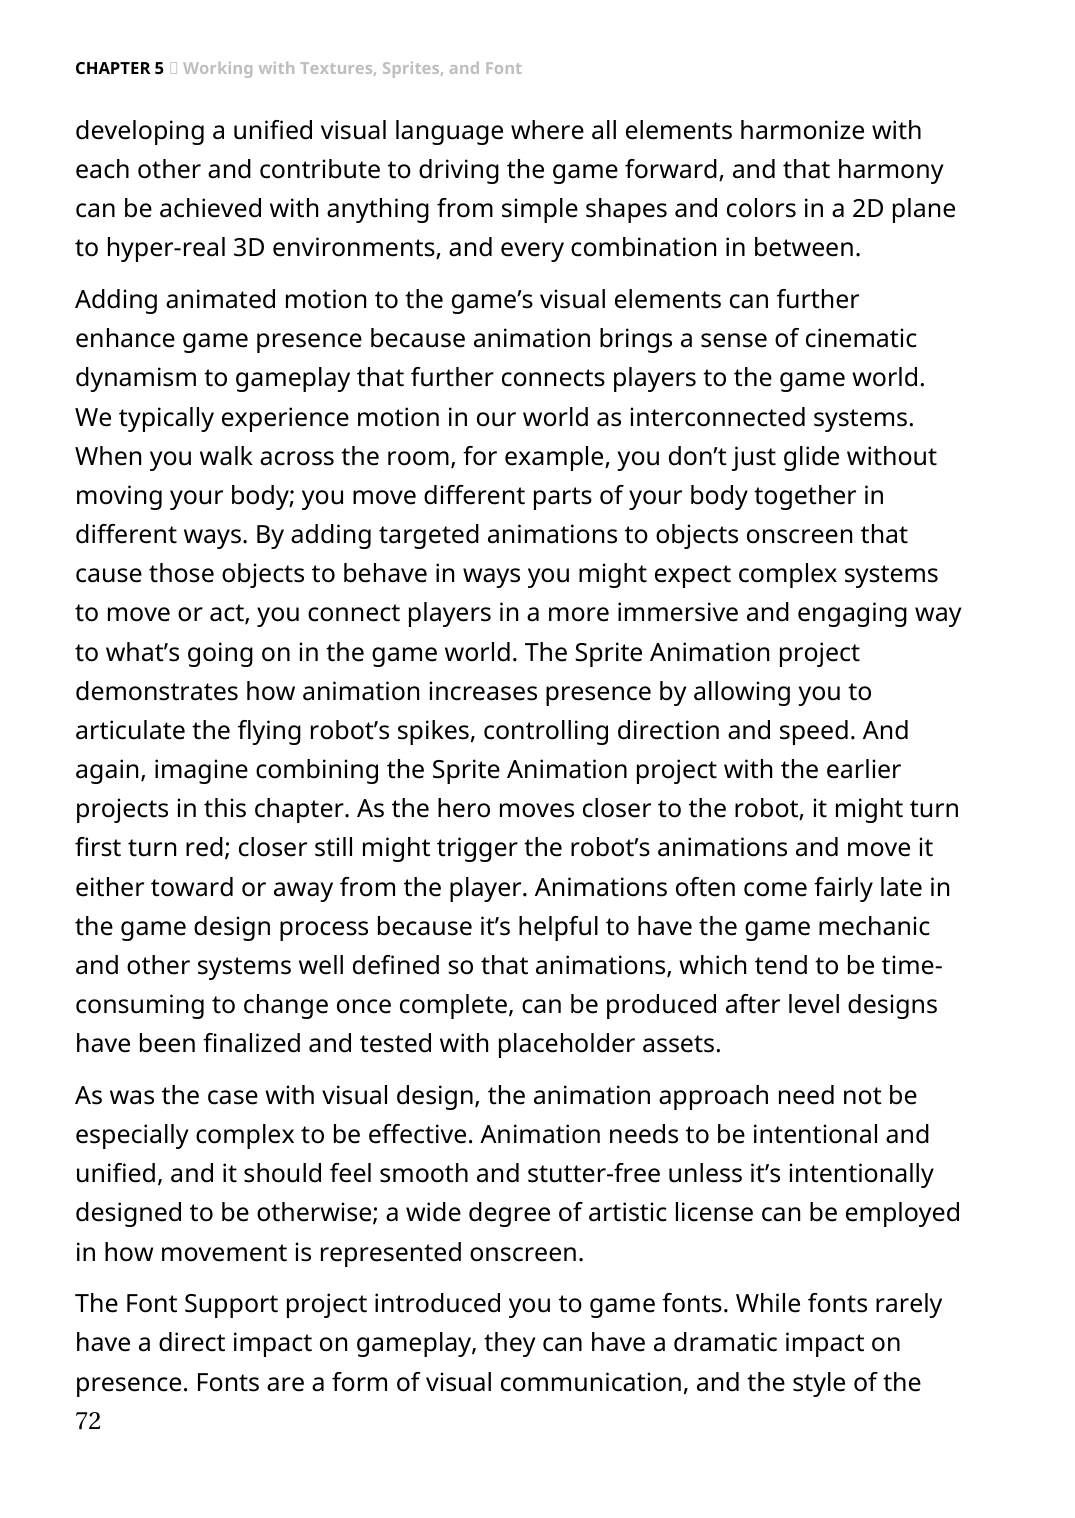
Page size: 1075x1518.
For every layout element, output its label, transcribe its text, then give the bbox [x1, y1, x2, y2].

text As was the case with visual design, the animation approach need not be especially complex to be effective. Animation needs to be intentional and unified, and it should feel smooth and stutter-free unless it’s intentionally designed to be otherwise; a wide degree of artistic license can be employed in how movement is represented onscreen. [75, 1077, 962, 1268]
text Adding animated motion to the game’s visual elements can further enhance game presence because animation brings a sense of cinematic dynamism to gameplay that further connects players to the game world. We typically experience motion in our world as interconnected systems. When you walk across the room, for example, you don’t just glide without moving your body; you move different parts of your body together in different ways. By adding targeted animations to objects onscreen that cause those objects to behave in ways you might expect complex systems to move or act, you connect players in a more immersive and engaging way to what’s going on in the game world. The Sprite Animation project demonstrates how animation increases presence by allowing you to articulate the flying robot’s spikes, controlling direction and speed. And again, imagine combining the Sprite Animation project with the earlier projects in this chapter. As the hero moves closer to the robot, it might turn first turn red; closer still might trigger the robot’s animations and move it either toward or away from the player. Animations often come fairly late in the game design process because it’s helpful to have the game mechanic and other systems well defined so that animations, which tend to be time-consuming to change once complete, can be produced after level designs have been finalized and tested with placeholder assets. [75, 282, 962, 1060]
